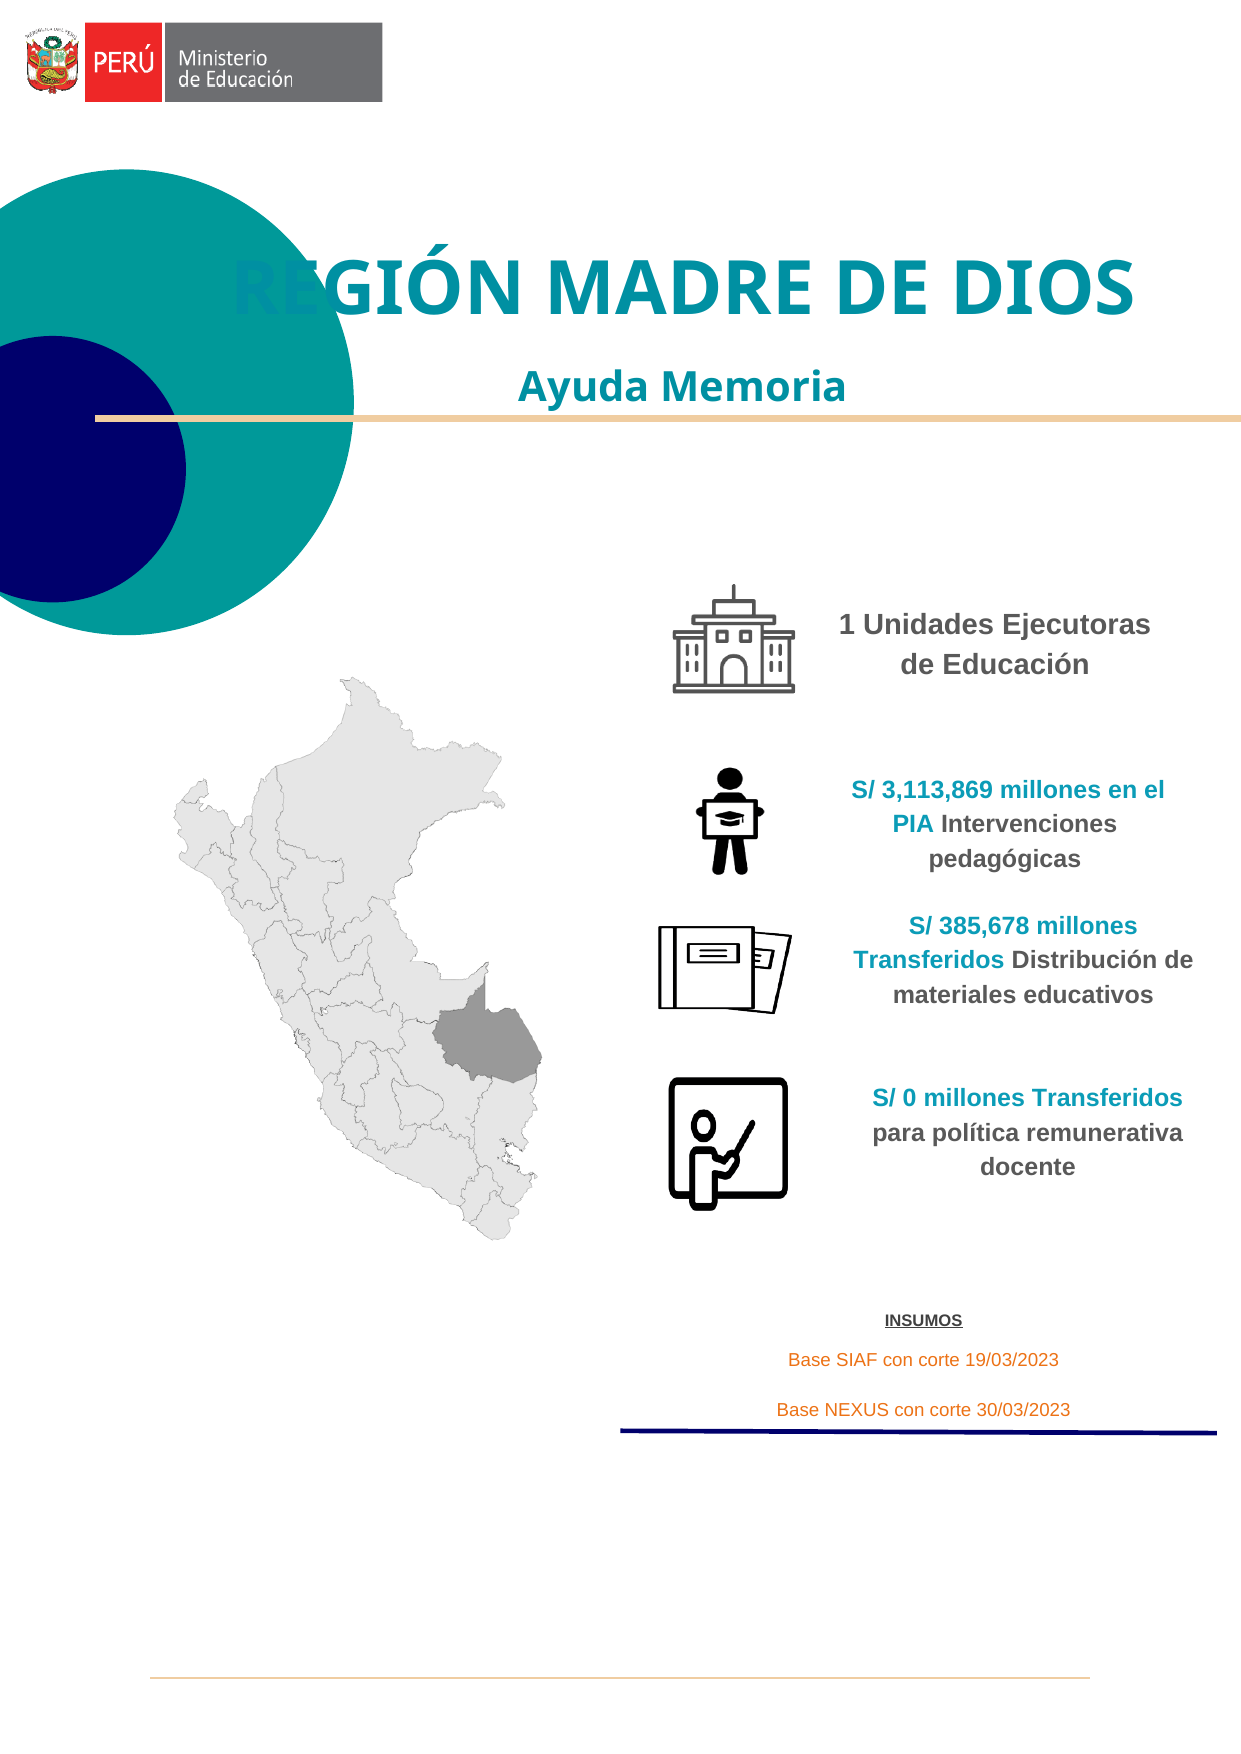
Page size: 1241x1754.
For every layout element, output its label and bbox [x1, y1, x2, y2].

picture [21, 28, 81, 98]
picture [646, 1045, 801, 1227]
picture [664, 749, 793, 894]
picture [617, 913, 816, 1021]
picture [179, 50, 292, 87]
picture [150, 675, 586, 1255]
